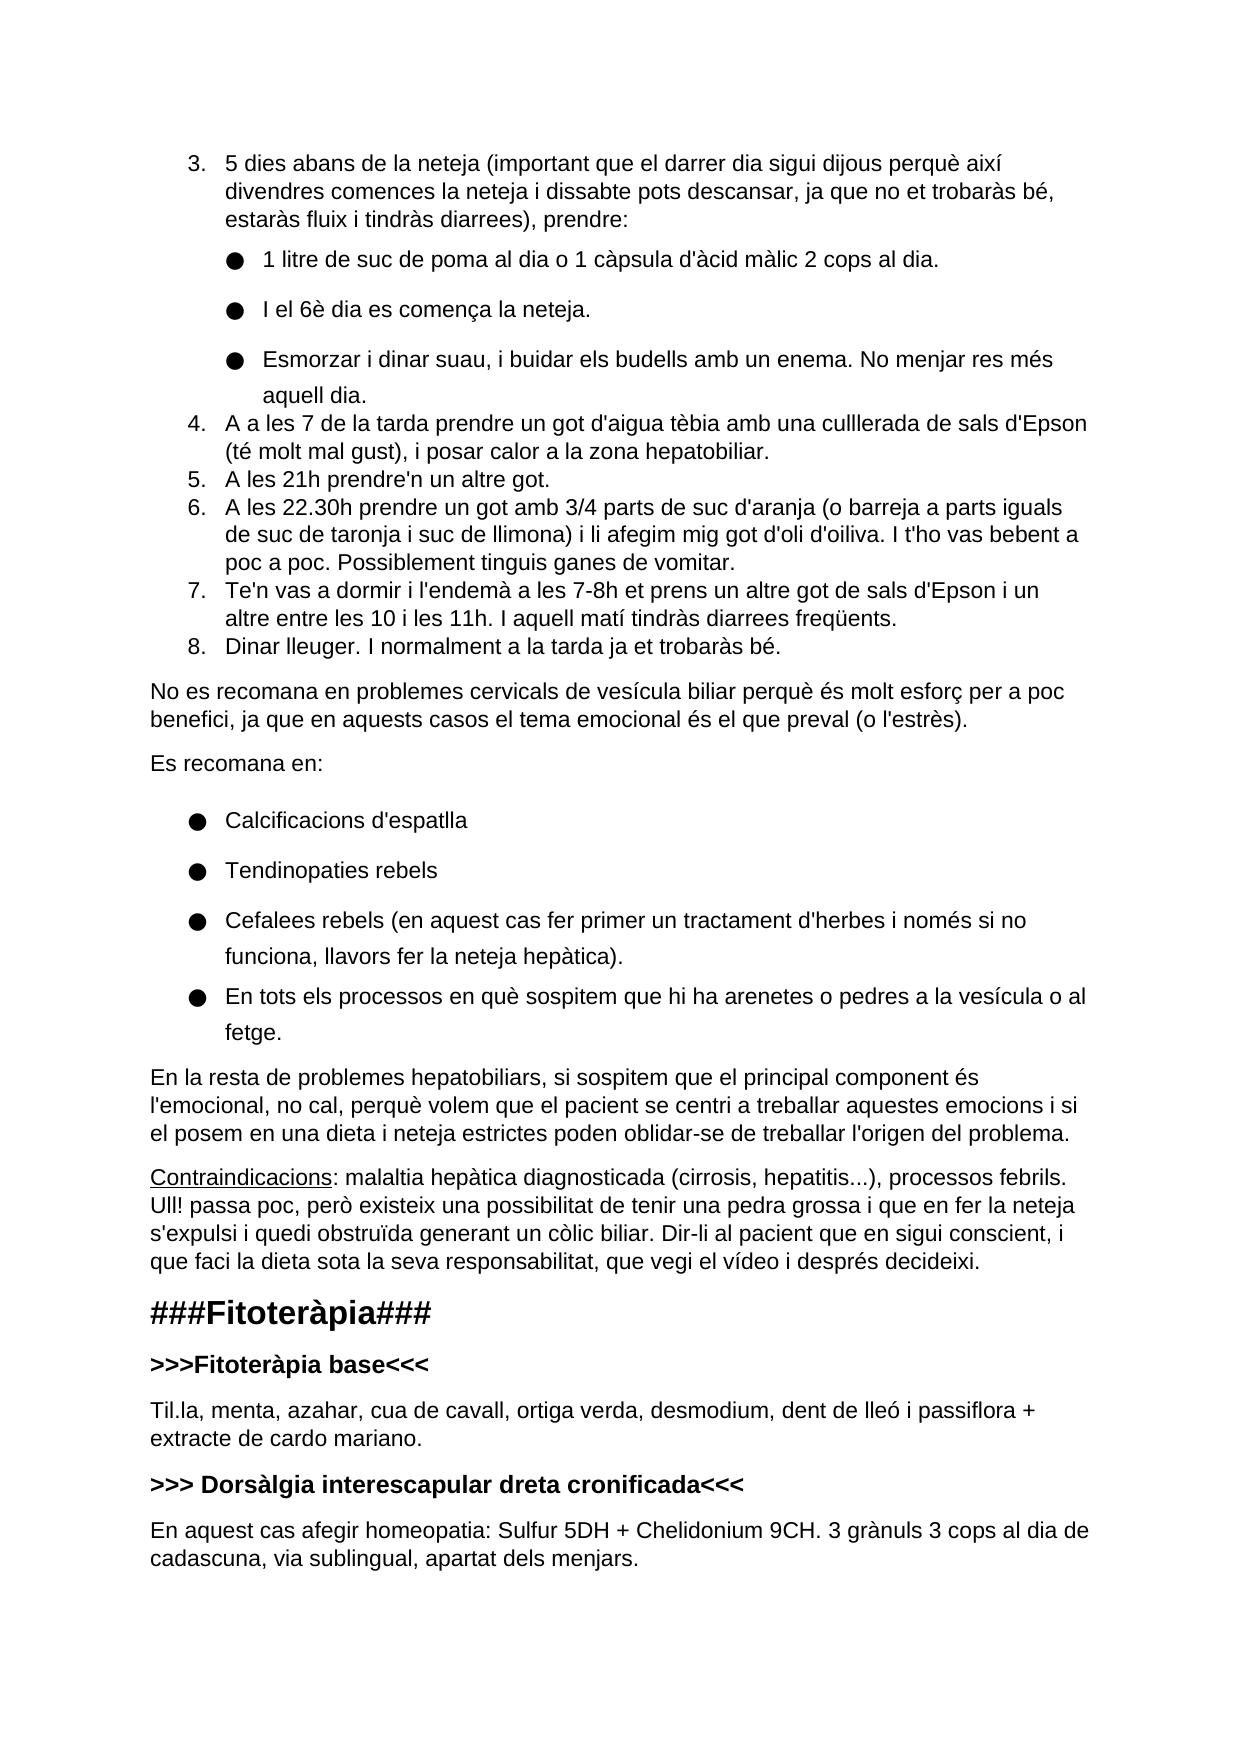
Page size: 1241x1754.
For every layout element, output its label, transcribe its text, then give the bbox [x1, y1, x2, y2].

list Te'n vas a dormir i l'endemà a les 7-8h et prens un altre got de sals d'Epson i un altre entre les 10 i les 11h. I aquell matí tindràs diarrees freqüents. [187, 577, 1090, 632]
list A les 22.30h prendre un got amb 3/4 parts de suc d'aranja (o barreja a parts iguals de suc de taronja i suc de llimona) i li afegim mig got d'oli d'oiliva. I t'ho vas bebent a poc a poc. Possiblement tinguis ganes de vomitar. [187, 493, 1090, 576]
list Dinar lleuger. I normalment a la tarda ja et trobaràs bé. [187, 633, 1090, 659]
list Calcificacions d'espatlla [187, 795, 1090, 842]
text Es recomana en: [150, 750, 1090, 777]
list 1 litre de suc de poma al dia o 1 càpsula d'àcid màlic 2 cops al dia. [225, 234, 1090, 281]
list A a les 7 de la tarda prendre un got d'aigua tèbia amb una culllerada de sals d'Epson (té molt mal gust), i posar calor a la zona hepatobiliar. [187, 410, 1090, 464]
text Til.la, menta, azahar, cua de cavall, ortiga verda, desmodium, dent de lleó i passiflora + extracte de cardo mariano. [150, 1397, 1090, 1451]
list En tots els processos en què sospitem que hi ha arenetes o pedres a la vesícula o al fetge. [187, 971, 1090, 1046]
list A les 21h prendre'n un altre got. [187, 466, 1090, 492]
list Esmorzar i dinar suau, i buidar els budells amb un enema. No menjar res més aquell dia. [225, 333, 1090, 408]
text En aquest cas afegir homeopatia: Sulfur 5DH + Chelidonium 9CH. 3 grànuls 3 cops al dia de cadascuna, via sublingual, apartat dels menjars. [150, 1517, 1090, 1571]
text No es recomana en problemes cervicals de vesícula biliar perquè és molt esforç per a poc benefici, ja que en aquests casos el tema emocional és el que preval (o l'estrès). [150, 678, 1090, 732]
list Cefalees rebels (en aquest cas fer primer un tractament d'herbes i només si no funciona, llavors fer la neteja hepàtica). [187, 894, 1090, 969]
text En la resta de problemes hepatobiliars, si sospitem que el principal component és l'emocional, no cal, perquè volem que el pacient se centri a treballar aquestes emocions i si el posem en una dieta i neteja estrictes poden oblidar-se de treballar l'origen del problema. [150, 1064, 1090, 1146]
text >>> Dorsàlgia interescapular dreta cronificada<<< [150, 1470, 1090, 1498]
text Contraindicacions: malaltia hepàtica diagnosticada (cirrosis, hepatitis...), processos febrils. Ull! passa poc, però existeix una possibilitat de tenir una pedra grossa i que en fer la neteja s'expulsi i quedi obstruïda generant un còlic biliar. Dir-li al pacient que en sigui conscient, i que faci la dieta sota la seva responsabilitat, que vegi el vídeo i després decideixi. [150, 1164, 1090, 1274]
list 5 dies abans de la neteja (important que el darrer dia sigui dijous perquè així divendres comences la neteja i dissabte pots descansar, ja que no et trobaràs bé, estaràs fluix i tindràs diarrees), prendre: [187, 150, 1090, 232]
text ###Fitoteràpia### [150, 1293, 1090, 1331]
list Tendinopaties rebels [187, 844, 1090, 892]
list I el 6è dia es comença la neteja. [225, 283, 1090, 331]
text >>>Fitoteràpia base<<< [150, 1350, 1090, 1379]
